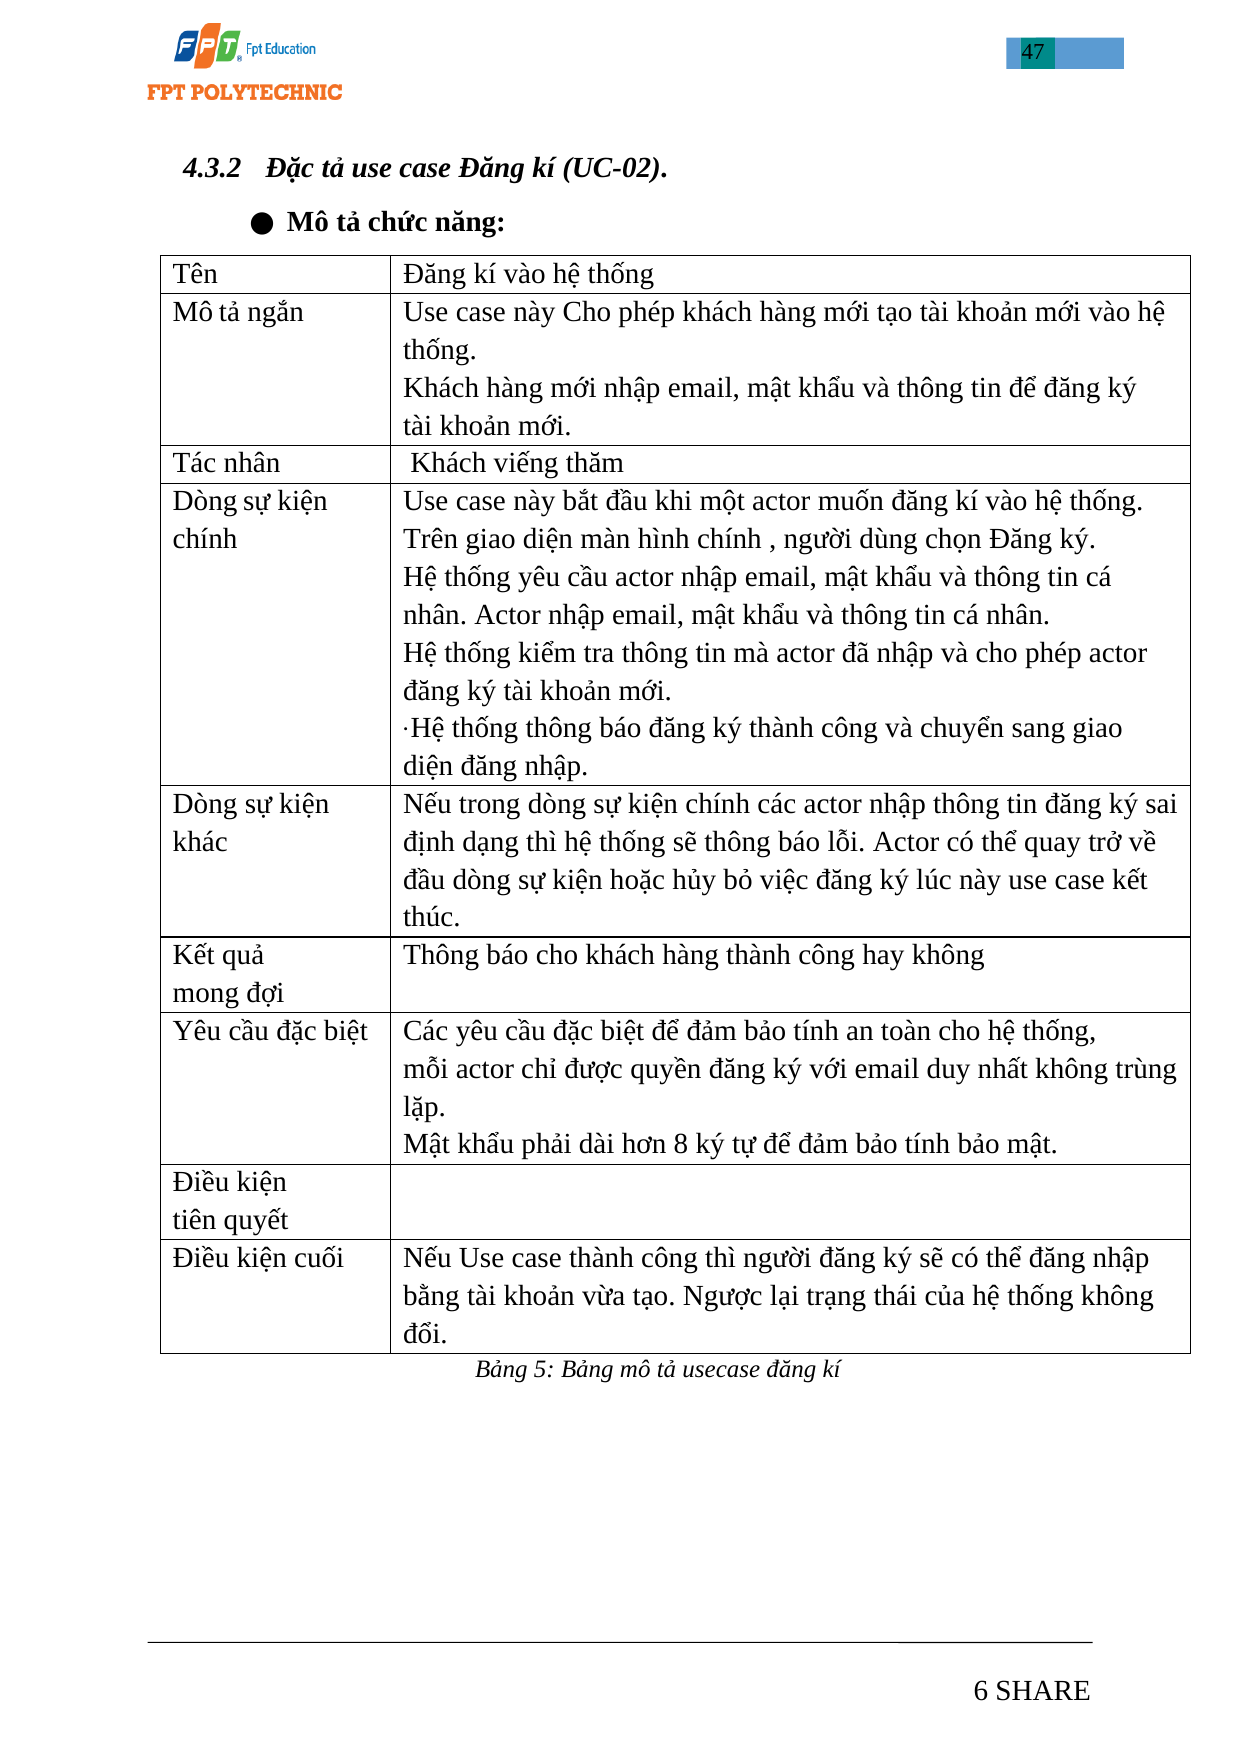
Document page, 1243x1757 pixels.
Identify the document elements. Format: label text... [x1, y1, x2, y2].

table_cell [391, 1165, 1190, 1239]
table_cell Các yêu cầu đặc biệt để đảm bảo tính an toàn cho hệ thống, mỗi actor chỉ được quyền đăng ký với email duy nhất không trùng lặp. Mật khẩu phải dài hơn 8 ký tự để đảm bảo tính bảo mật. [391, 1013, 1190, 1163]
table_header Tên [161, 256, 390, 293]
table_cell Khách viếng thăm [391, 446, 1190, 482]
table_cell Điều kiện tiên quyết [161, 1165, 390, 1239]
table_cell Dòng sự kiện khác [161, 786, 390, 936]
table_cell Tác nhân [161, 446, 390, 482]
table_cell Mô tả ngắn [161, 294, 390, 444]
picture [147, 23, 342, 100]
table_cell Điều kiện cuối [161, 1240, 390, 1353]
subtitle Đặc tả use case Đăng kí (UC-02). [183, 150, 1168, 183]
table_cell Kết quả mong đợi [161, 938, 390, 1012]
table_cell Nếu trong dòng sự kiện chính các actor nhập thông tin đăng ký sai định dạng thì hệ thống sẽ thông báo lỗi. Actor có thể quay trở về đầu dòng sự kiện hoặc hủy bỏ việc đăng ký lúc này use case kết thúc. [391, 786, 1190, 936]
table_cell Use case này Cho phép khách hàng mới tạo tài khoản mới vào hệ thống. Khách hàng mới nhập email, mật khẩu và thông tin để đăng ký tài khoản mới. [391, 294, 1190, 444]
table_cell Thông báo cho khách hàng thành công hay không [391, 938, 1190, 1012]
list Mô tả chức năng: [249, 188, 1168, 248]
table_cell Dòng sự kiện chính [161, 484, 390, 785]
table_header Đăng kí vào hệ thống [391, 256, 1190, 293]
table_cell Nếu Use case thành công thì người đăng ký sẽ có thể đăng nhập bằng tài khoản vừa tạo. Ngược lại trạng thái của hệ thống không đổi. [391, 1240, 1190, 1353]
table_cell Use case này bắt đầu khi một actor muốn đăng kí vào hệ thống. Trên giao diện màn hình chính , người dùng chọn Đăng ký. Hệ thống yêu cầu actor nhập email, mật khẩu và thông tin cá nhân. Actor nhập email, mật khẩu và thông tin cá nhân. Hệ thống kiểm tra thông tin mà actor đã nhập và cho phép actor đăng ký tài khoản mới. Hệ thống thông báo đăng ký thành công và chuyển sang giao diện đăng nhập. [391, 484, 1190, 785]
table_cell Yêu cầu đặc biệt [161, 1013, 390, 1163]
